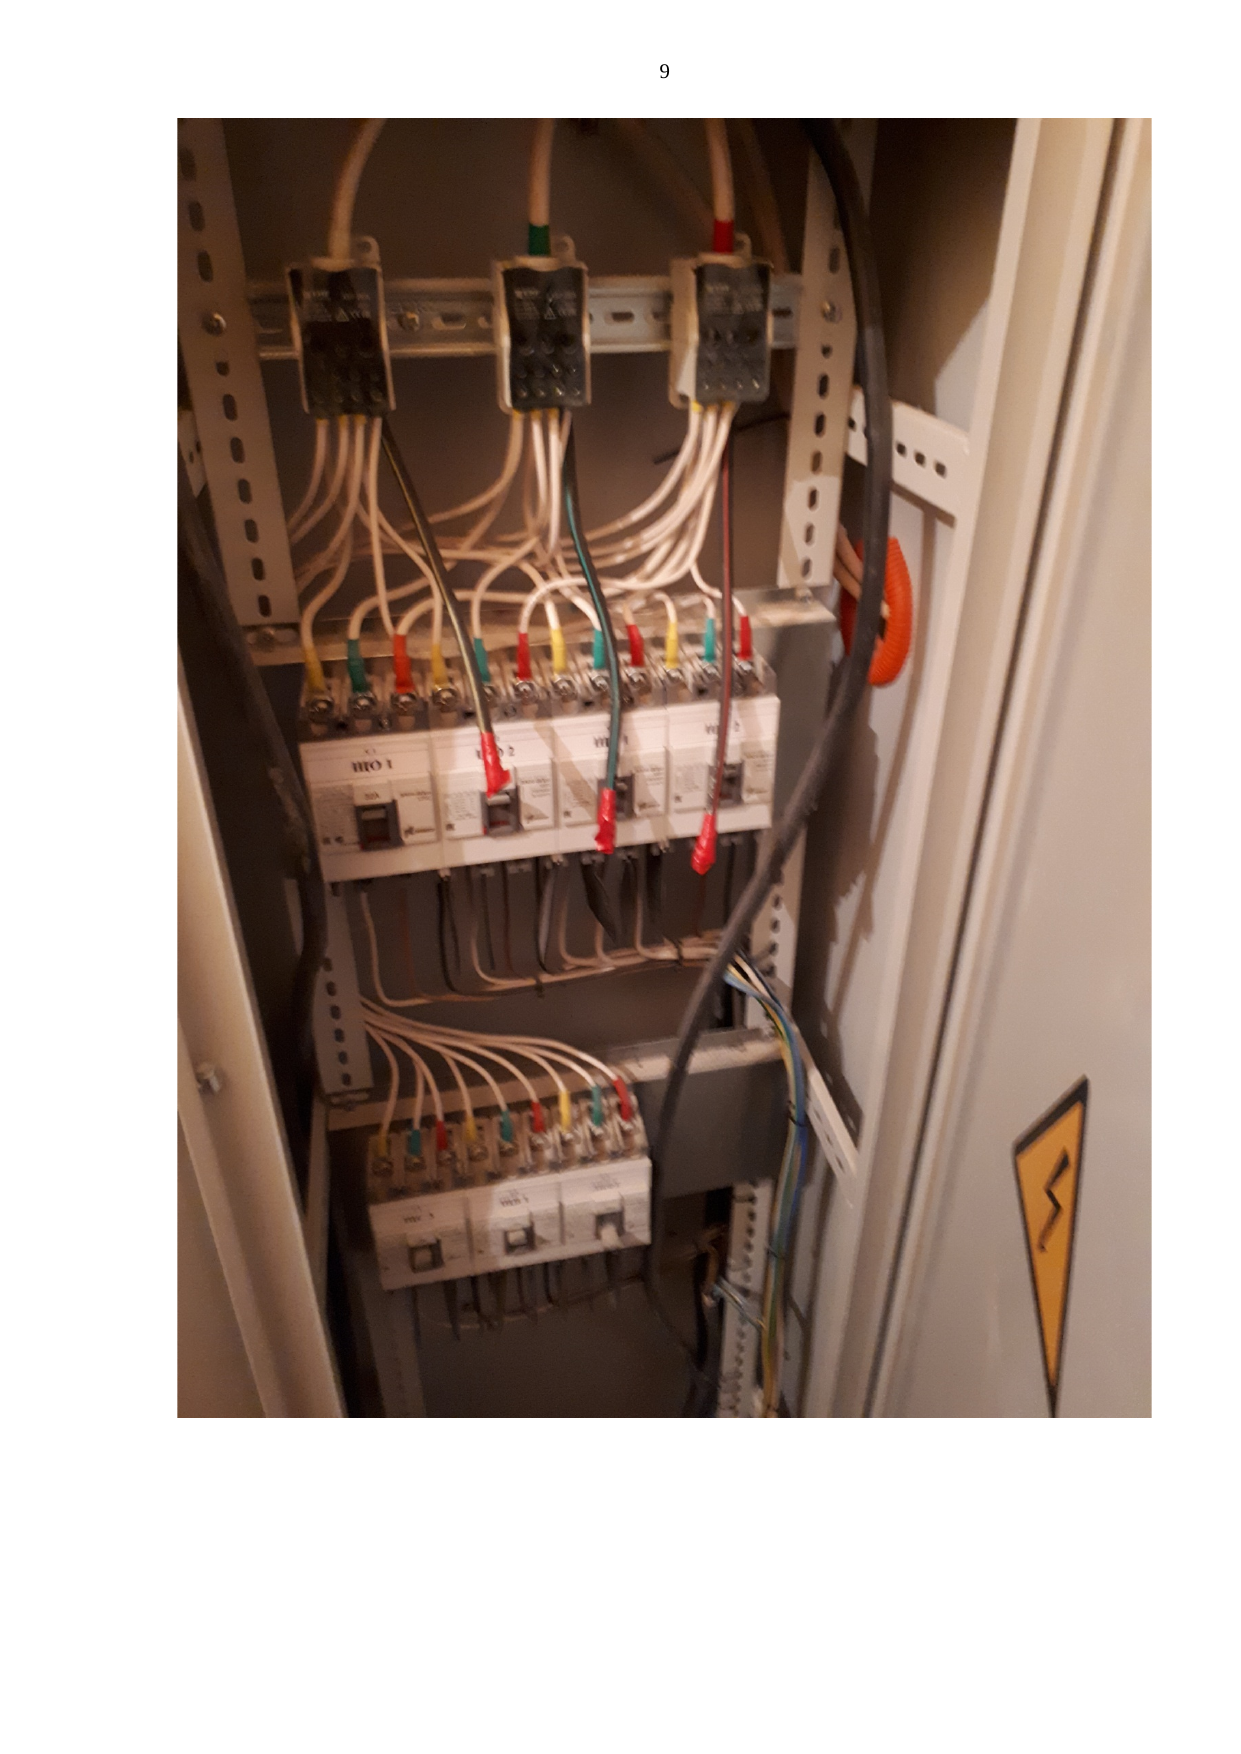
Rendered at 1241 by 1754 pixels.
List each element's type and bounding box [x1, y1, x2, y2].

picture [177, 118, 1152, 1418]
